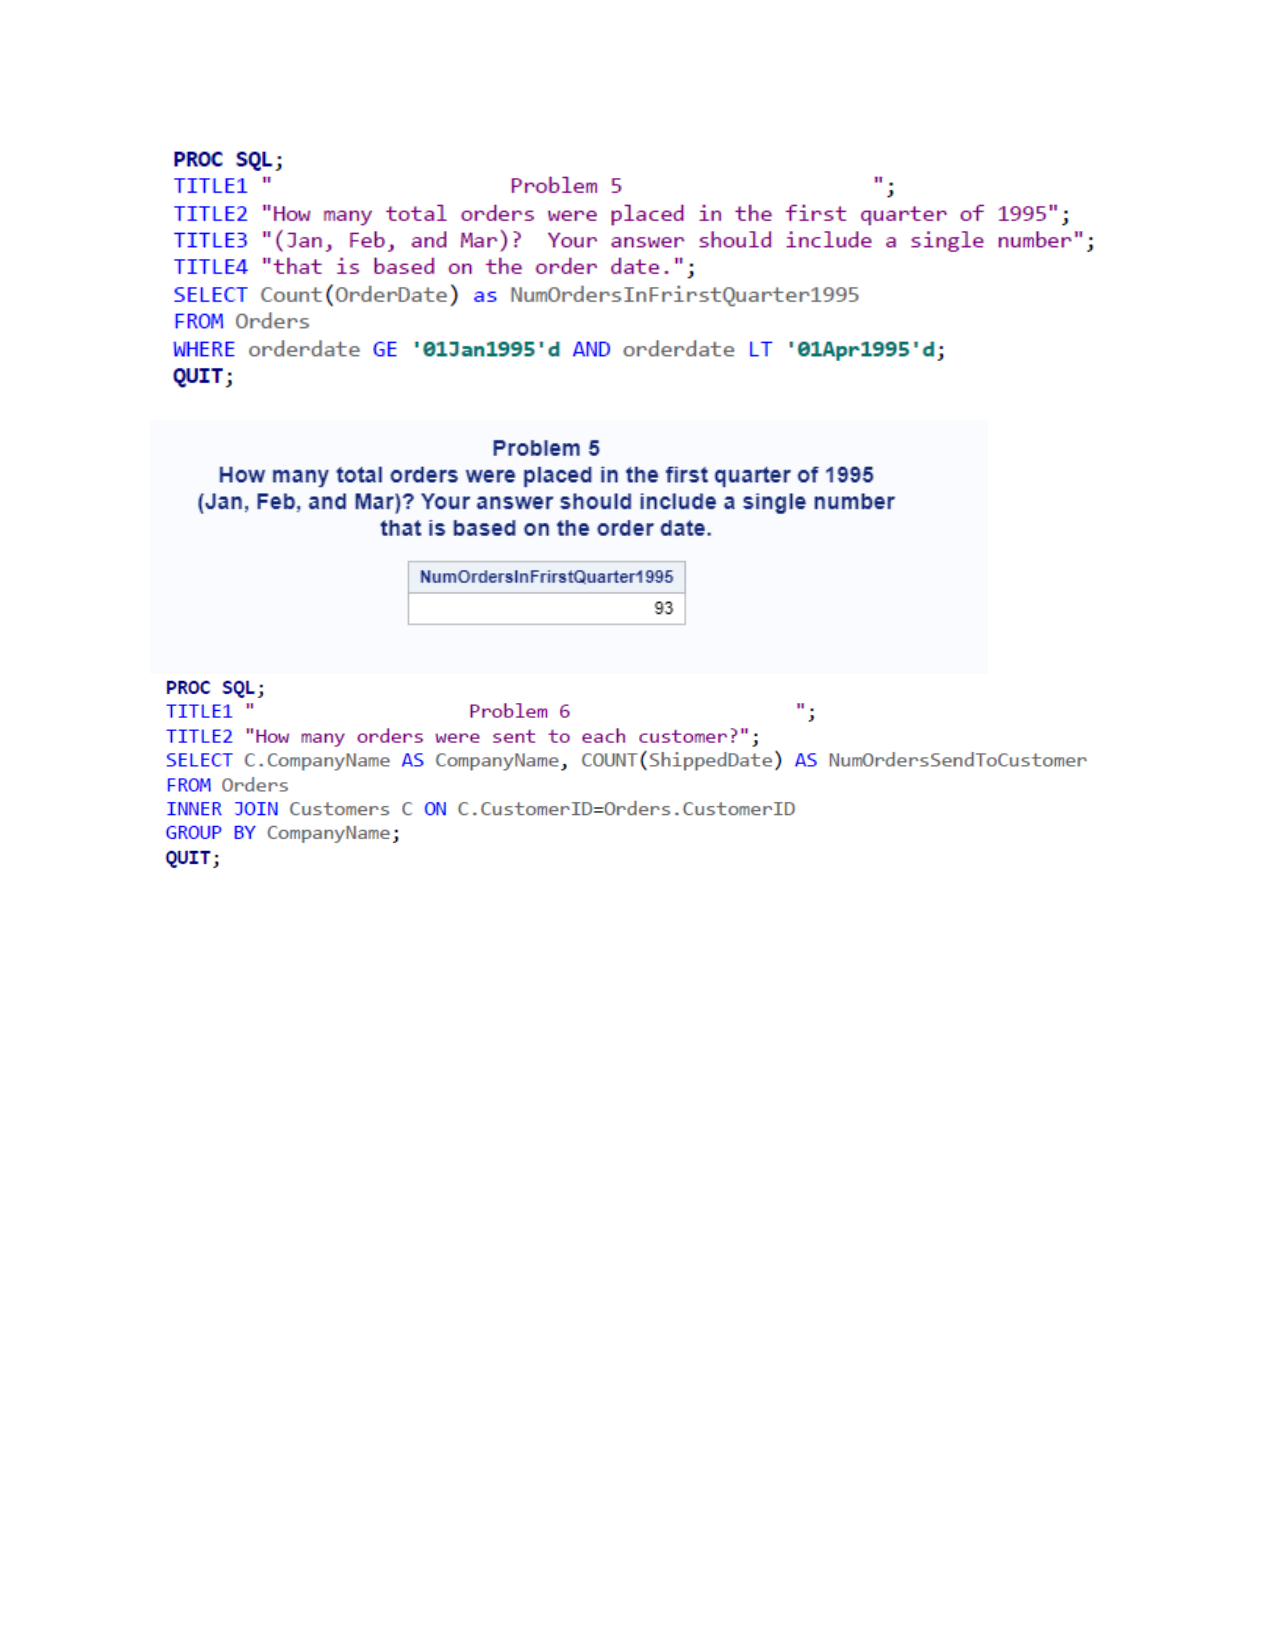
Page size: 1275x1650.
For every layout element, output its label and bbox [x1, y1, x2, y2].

picture [150, 150, 1125, 417]
picture [150, 420, 988, 674]
picture [150, 677, 1125, 880]
